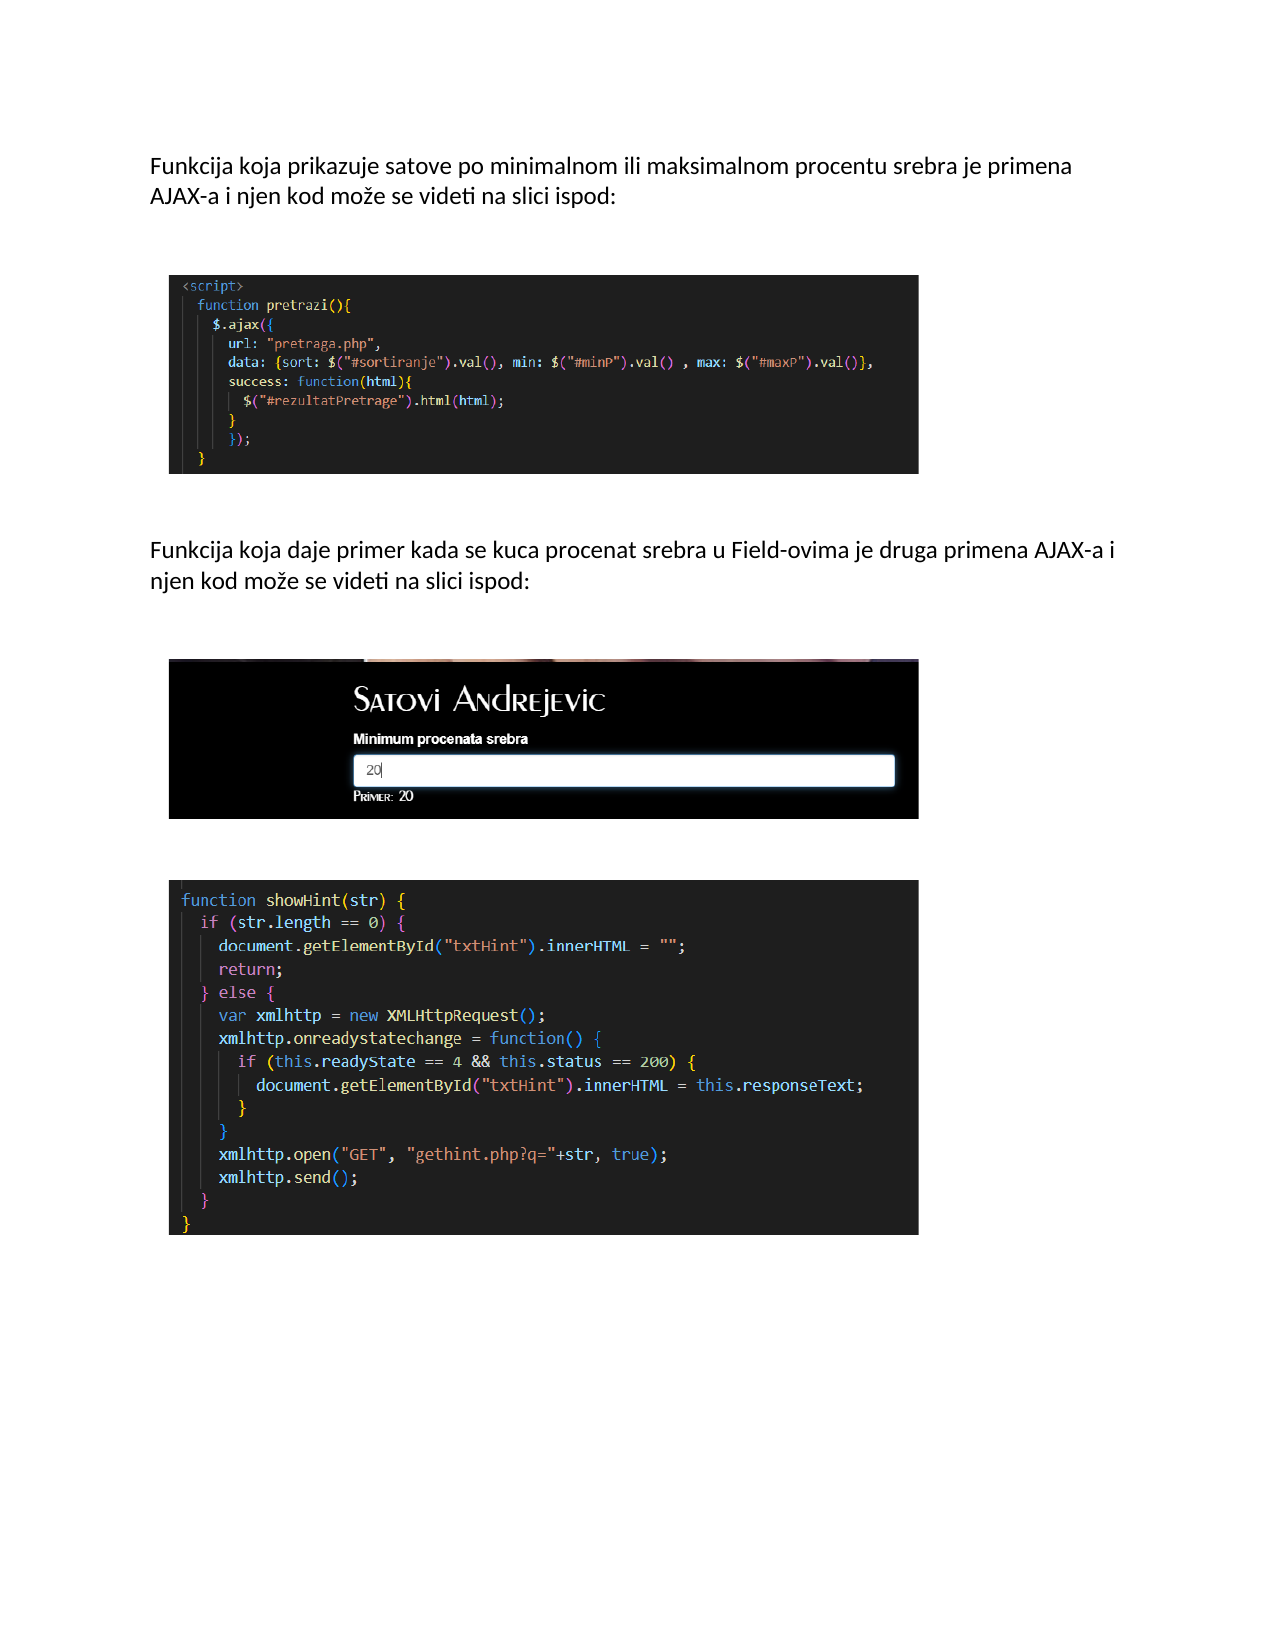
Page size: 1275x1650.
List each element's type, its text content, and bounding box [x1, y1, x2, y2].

text Funkcija koja prikazuje satove po minimalnom ili maksimalnom procentu srebra je primena AJAX-a i njen kod može se videti na slici ispod: [150, 150, 1125, 211]
text Funkcija koja daje primer kada se kuca procenat srebra u Field-ovima je druga primena AJAX-a i njen kod može se videti na slici ispod: [150, 535, 1125, 596]
